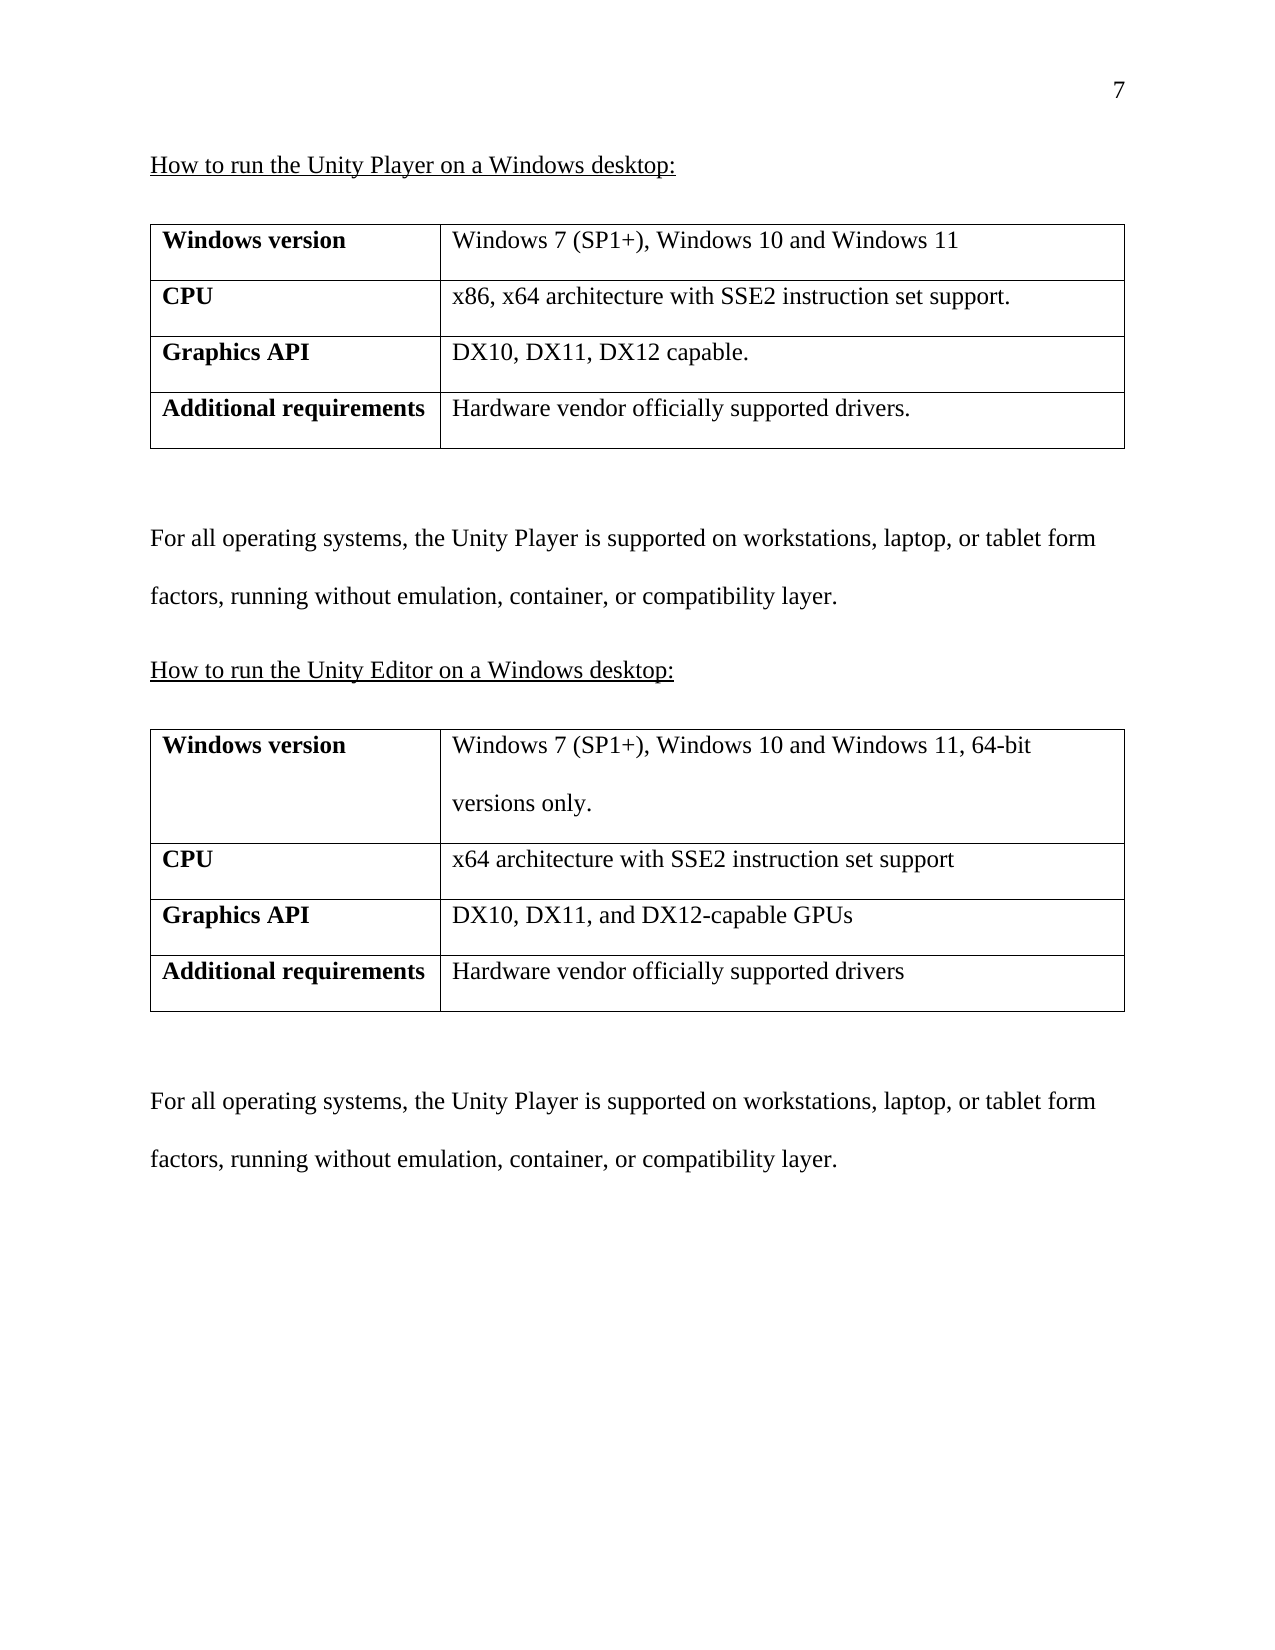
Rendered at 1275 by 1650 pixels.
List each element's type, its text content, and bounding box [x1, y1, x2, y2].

table_cell DX10, DX11, DX12 capable. [441, 337, 1124, 392]
table_cell Additional requirements [151, 393, 440, 448]
table_cell x86, x64 architecture with SSE2 instruction set support. [441, 281, 1124, 336]
text How to run the Unity Editor on a Windows desktop: [150, 655, 1125, 684]
table_cell CPU [151, 844, 440, 899]
text For all operating systems, the Unity Player is supported on workstations, laptop, or tablet form factors, running without emulation, container, or compatibility layer. [150, 1086, 1125, 1172]
table_cell Hardware vendor officially supported drivers [441, 956, 1124, 1011]
table_cell Graphics API [151, 900, 440, 955]
table_header Windows version [151, 225, 440, 280]
text How to run the Unity Player on a Windows desktop: [150, 150, 1125, 179]
table_cell DX10, DX11, and DX12-capable GPUs [441, 900, 1124, 955]
table_cell Graphics API [151, 337, 440, 392]
table_header Windows 7 (SP1+), Windows 10 and Windows 11 [441, 225, 1124, 280]
text For all operating systems, the Unity Player is supported on workstations, laptop, or tablet form factors, running without emulation, container, or compatibility layer. [150, 523, 1125, 610]
table_header Windows version [151, 730, 440, 843]
table_header Windows 7 (SP1+), Windows 10 and Windows 11, 64-bit versions only. [441, 730, 1124, 843]
table_cell Hardware vendor officially supported drivers. [441, 393, 1124, 448]
table_cell Additional requirements [151, 956, 440, 1011]
table_cell CPU [151, 281, 440, 336]
table_cell x64 architecture with SSE2 instruction set support [441, 844, 1124, 899]
